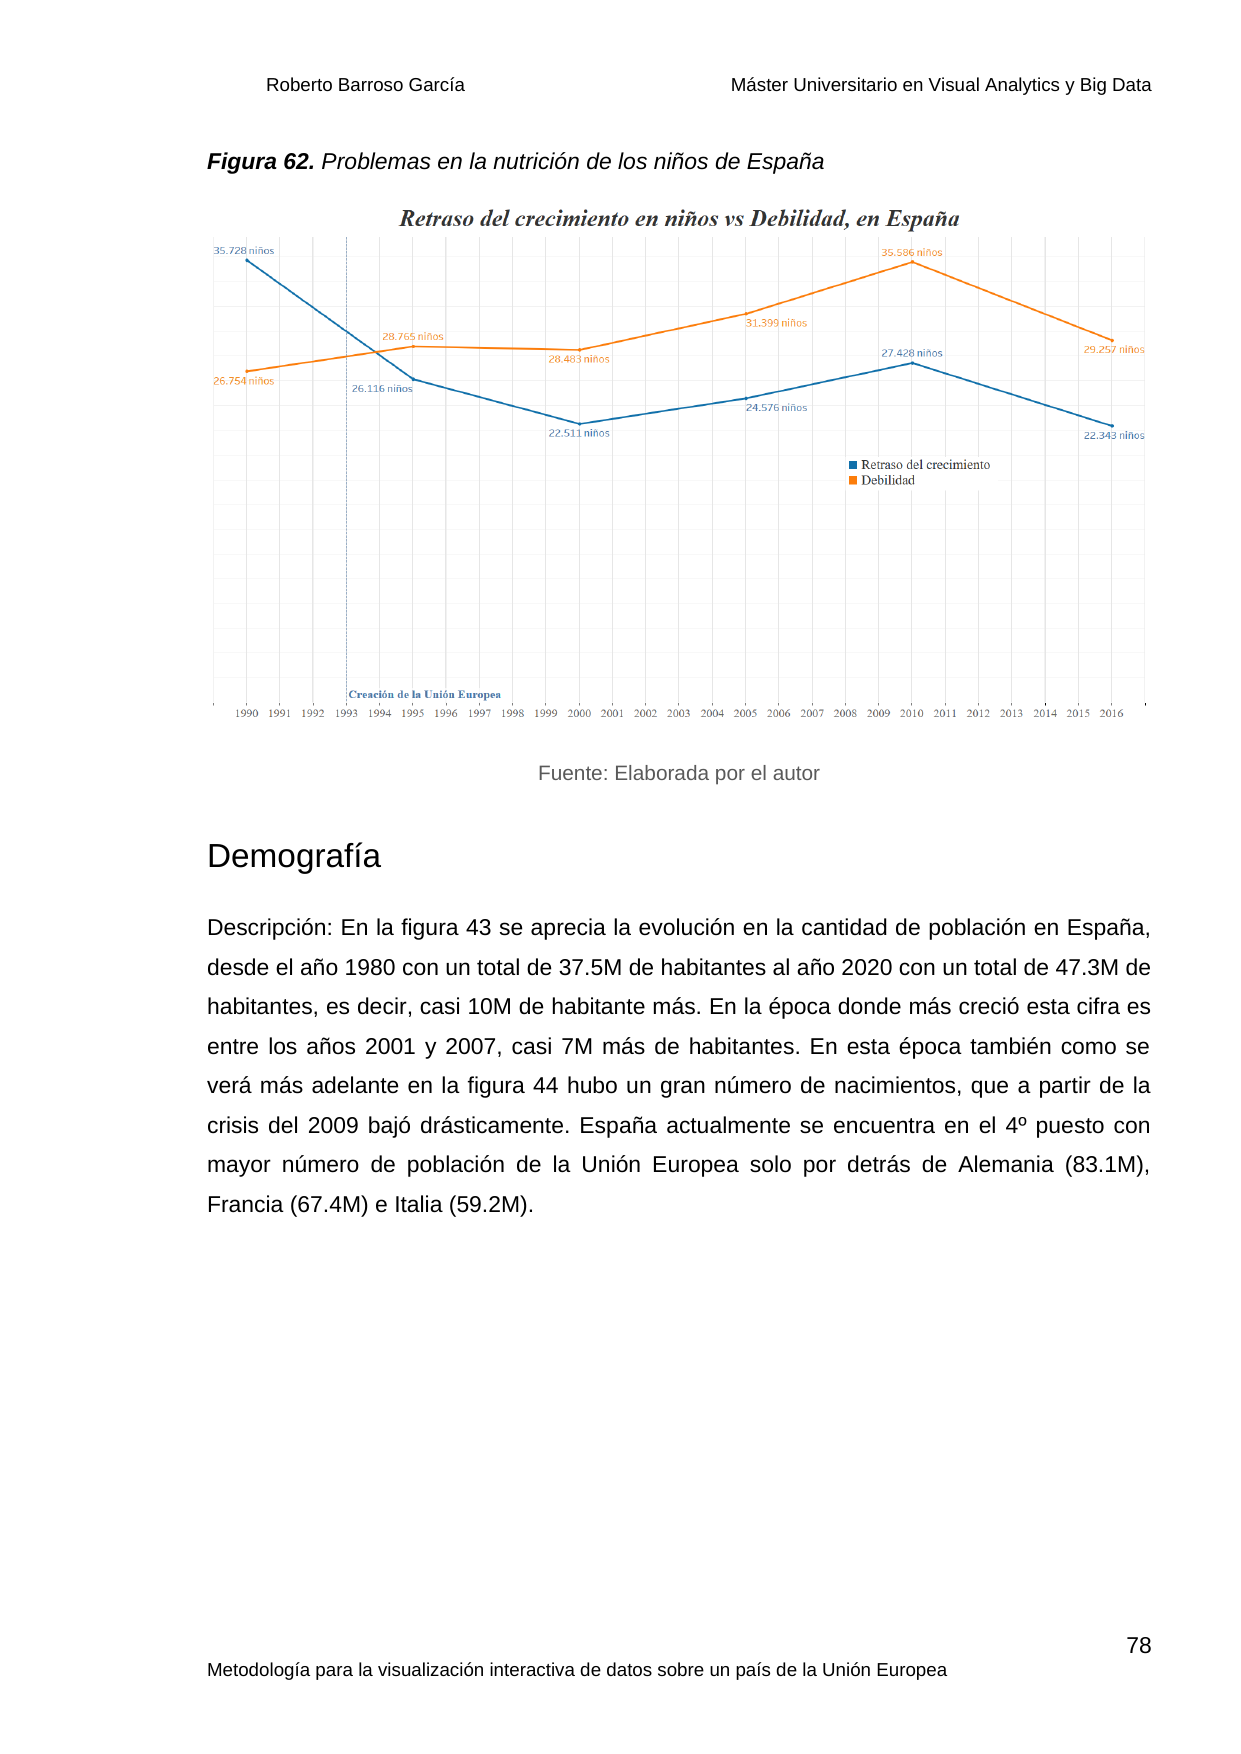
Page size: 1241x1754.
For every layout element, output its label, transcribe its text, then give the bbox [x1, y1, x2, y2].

picture [206, 195, 1152, 727]
text Figura 62. Problemas en la nutrición de los niños de España [207, 148, 1152, 174]
text Demografía [207, 836, 1152, 874]
text Descripción: En la figura 43 se aprecia la evolución en la cantidad de población en España, desde el año 1980 con un total de 37.5M de habitantes al año 2020 con un total de 47.3M de habitantes, es decir, casi 10M de habitante más. En la época donde más creció esta cifra es entre los años 2001 y 2007, casi 7M más de habitantes. En esta época también como se verá más adelante en la figura 44 hubo un gran número de nacimientos, que a partir de la crisis del 2009 bajó drásticamente. España actualmente se encuentra en el 4º puesto con mayor número de población de la Unión Europea solo por detrás de Alemania (83.1M), Francia (67.4M) e Italia (59.2M). [207, 914, 1152, 1217]
text Fuente: Elaborada por el autor [207, 760, 1152, 784]
